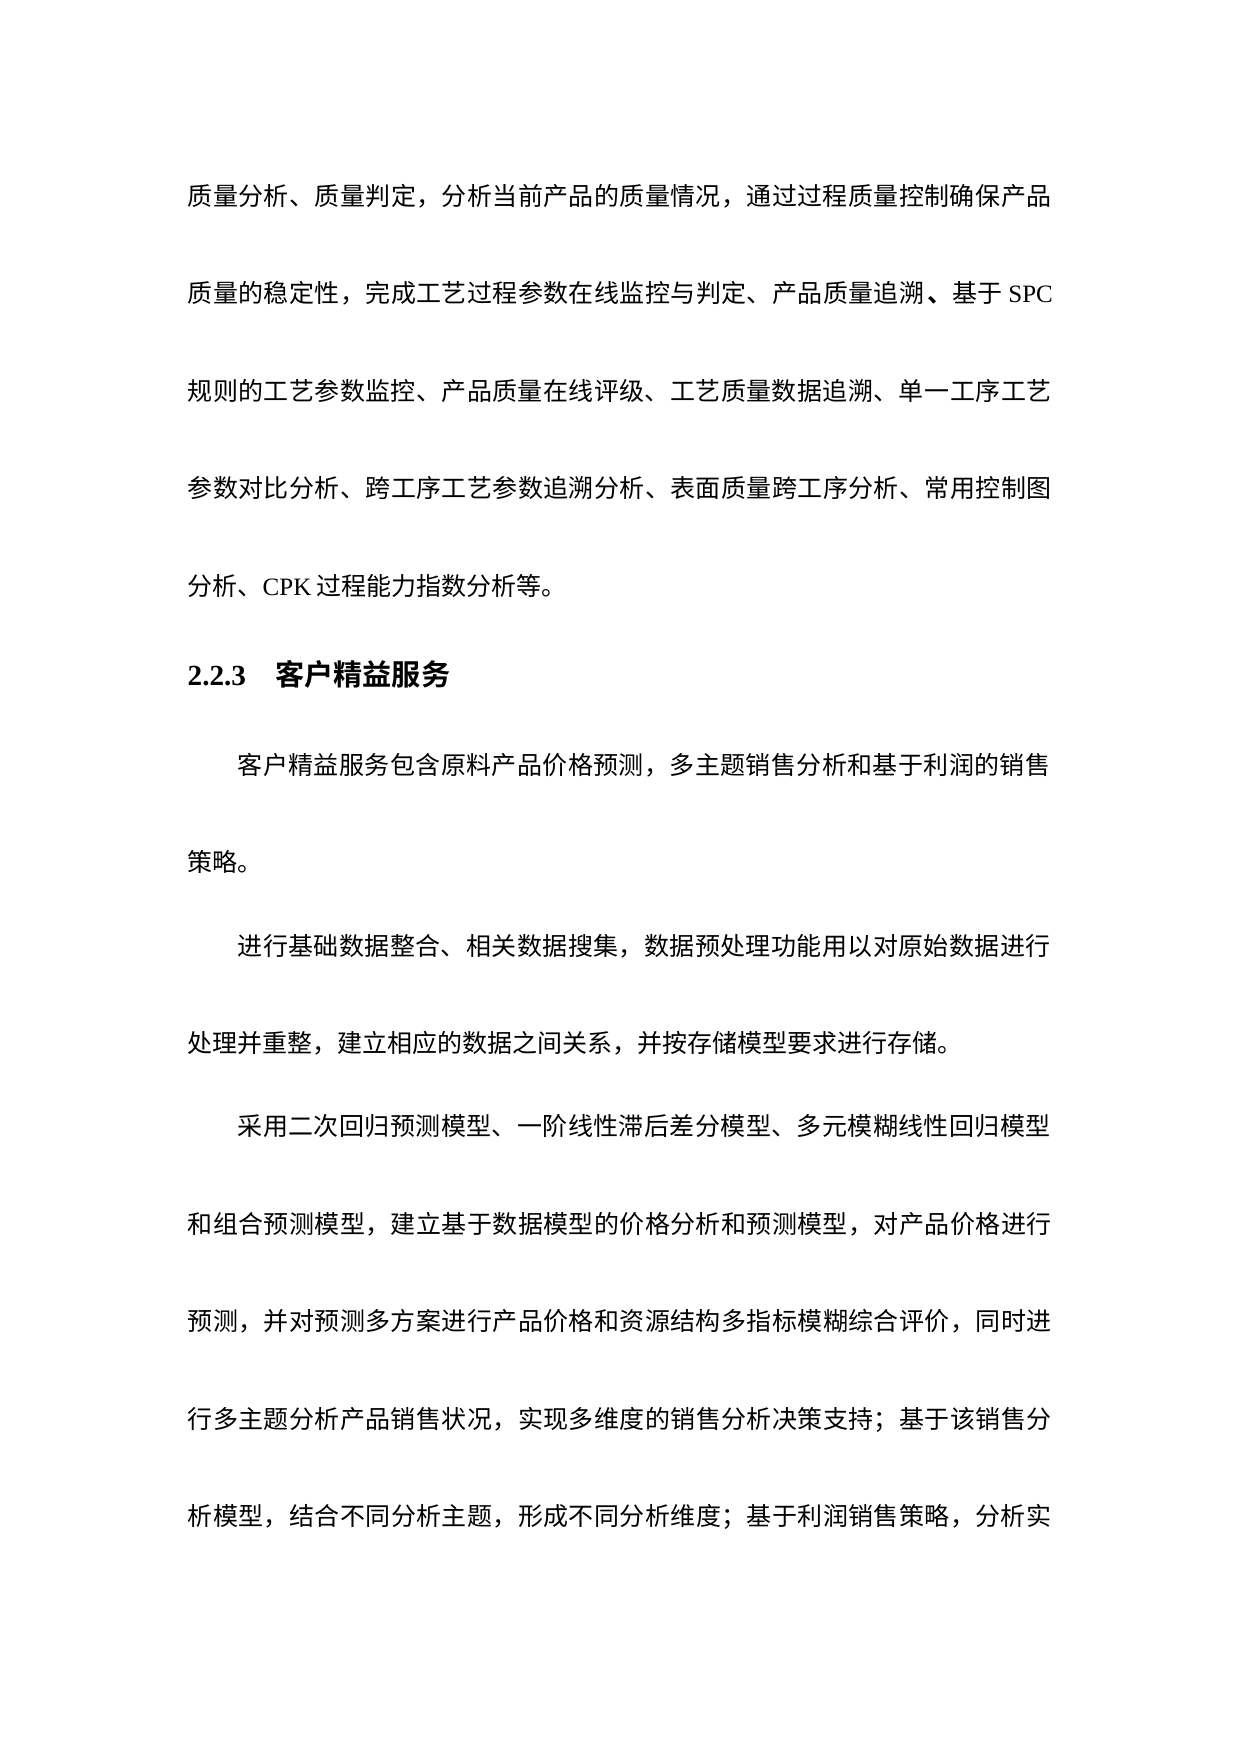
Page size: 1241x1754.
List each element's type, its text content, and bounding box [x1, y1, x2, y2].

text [187, 162, 1053, 617]
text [187, 1092, 1053, 1547]
text 进行基础数据整合、相关数据搜集，数据预处理功能用以对原始数据进行处理并重整，建立相应的数据之间关系，并按存储模型要求进行存储。 [187, 912, 1053, 1074]
subtitle 客户精益服务 [187, 651, 1053, 694]
text 客户精益服务包含原料产品价格预测，多主题销售分析和基于利润的销售策略。 [187, 731, 1053, 893]
